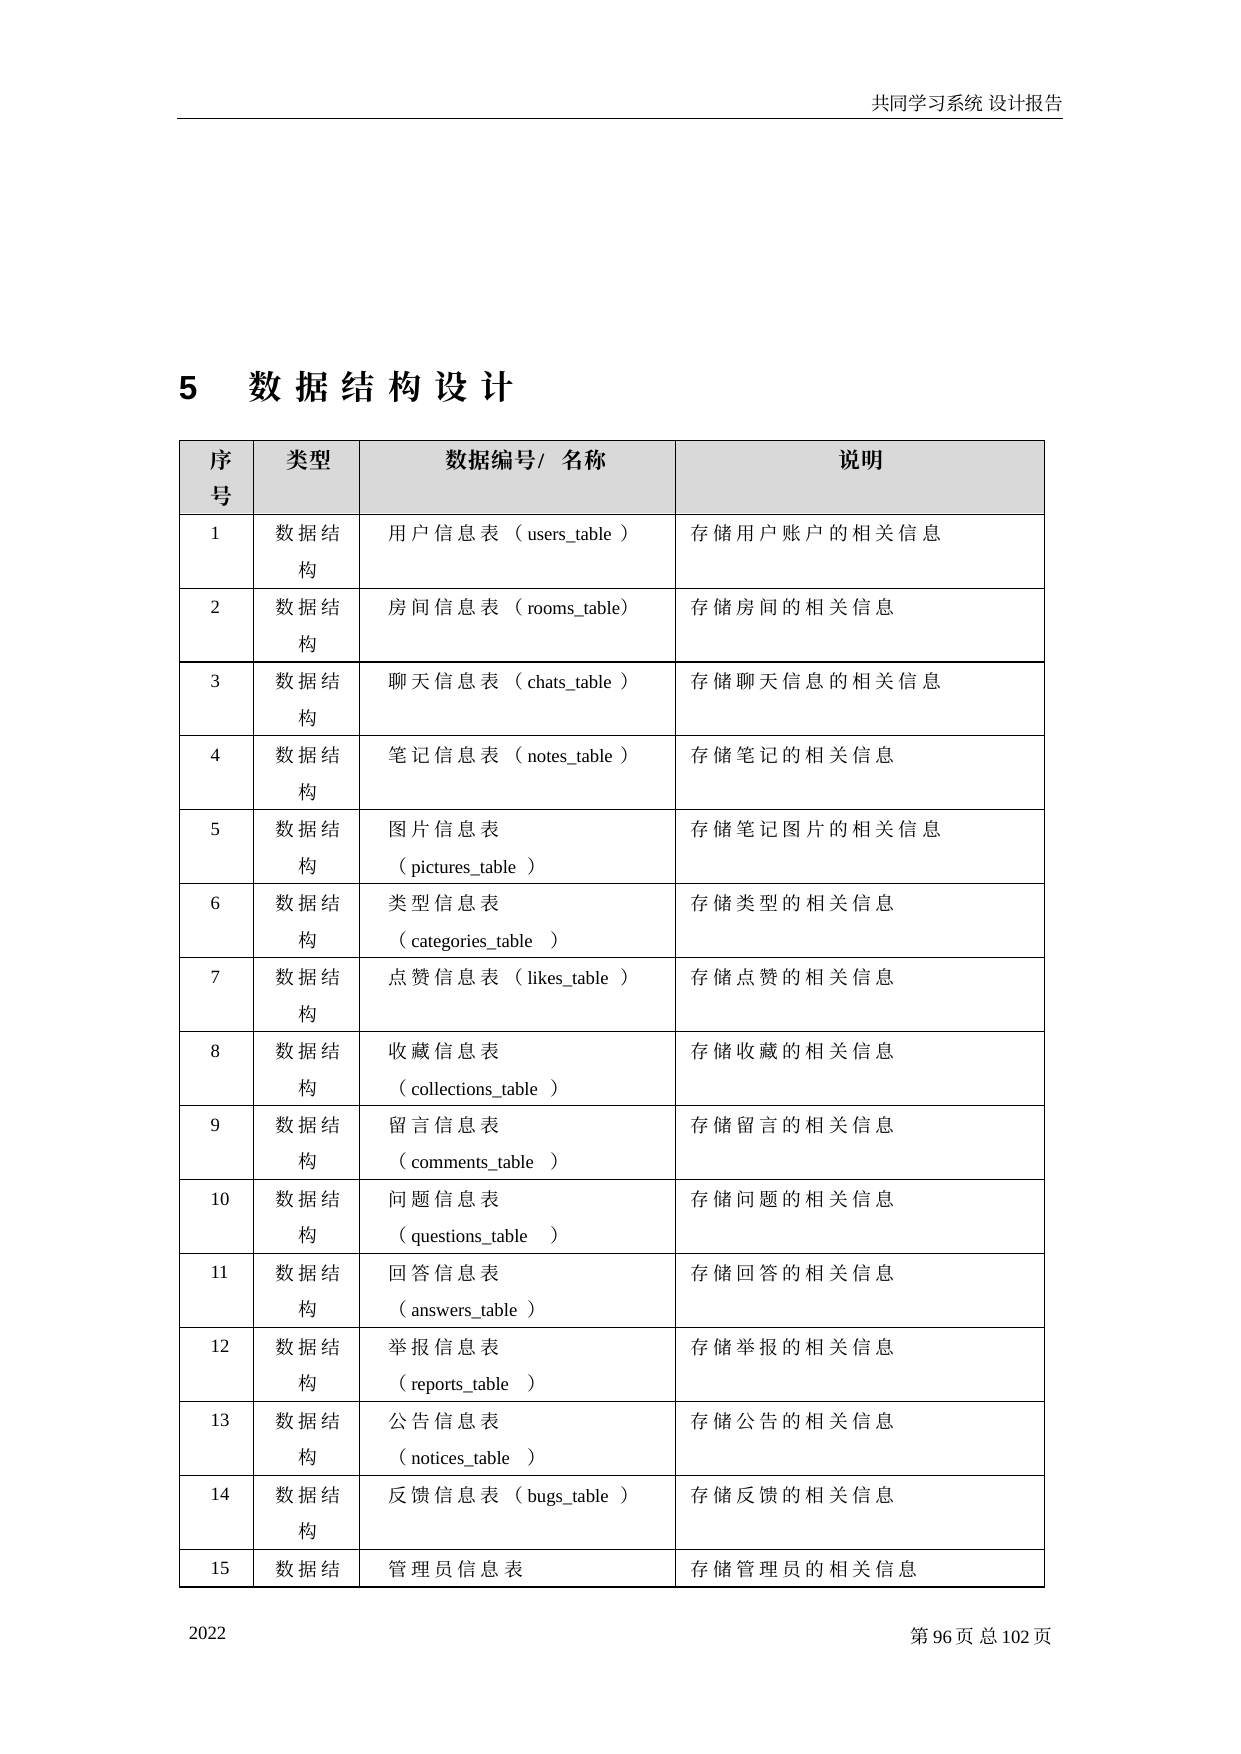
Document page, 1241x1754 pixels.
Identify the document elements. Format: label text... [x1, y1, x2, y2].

table_cell 1 [180, 515, 253, 587]
table_cell 9 [180, 1106, 253, 1179]
table_cell 4 [180, 736, 253, 809]
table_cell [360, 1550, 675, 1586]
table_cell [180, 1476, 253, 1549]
table_cell 8 [180, 1032, 253, 1105]
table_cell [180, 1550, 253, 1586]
table_cell 回答信息表（answers_table） [360, 1254, 675, 1327]
table_cell 留言信息表（comments_table） [360, 1106, 675, 1179]
table_cell 11 [180, 1254, 253, 1327]
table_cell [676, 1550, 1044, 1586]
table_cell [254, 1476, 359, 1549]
table_cell 数据结构 [254, 1180, 359, 1253]
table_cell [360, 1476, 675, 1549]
table_cell 6 [180, 884, 253, 957]
table_cell 存储类型的相关信息 [676, 884, 1044, 957]
table_header 类型 [254, 441, 359, 513]
table_cell 房间信息表（rooms_table） [360, 589, 675, 661]
table_cell 收藏信息表（collections_table） [360, 1032, 675, 1105]
table_cell 存储笔记的相关信息 [676, 736, 1044, 809]
table_cell 笔记信息表（notes_table） [360, 736, 675, 809]
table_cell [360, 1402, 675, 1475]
table_header 序号 [180, 441, 253, 513]
table_cell 存储房间的相关信息 [676, 589, 1044, 661]
table_cell 问题信息表（questions_table） [360, 1180, 675, 1253]
table_cell 聊天信息表（chats_table） [360, 663, 675, 735]
table_cell 点赞信息表（likes_table） [360, 958, 675, 1031]
table_cell 存储笔记图片的相关信息 [676, 810, 1044, 883]
table_cell 数据结构 [254, 736, 359, 809]
table_header 数据编号/名称 [360, 441, 675, 513]
subtitle 数据结构设计 [179, 348, 1061, 421]
table_cell 数据结构 [254, 1106, 359, 1179]
table_cell 7 [180, 958, 253, 1031]
table_cell 5 [180, 810, 253, 883]
table_cell 数据结构 [254, 884, 359, 957]
table_cell 类型信息表（categories_table） [360, 884, 675, 957]
table_cell 数据结构 [254, 589, 359, 661]
table_cell 存储用户账户的相关信息 [676, 515, 1044, 587]
table_cell 数据结构 [254, 810, 359, 883]
table_cell 2 [180, 589, 253, 661]
table_cell 存储收藏的相关信息 [676, 1032, 1044, 1105]
table_cell 图片信息表（pictures_table） [360, 810, 675, 883]
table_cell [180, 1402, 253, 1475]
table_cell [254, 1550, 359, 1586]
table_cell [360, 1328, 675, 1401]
table_cell 数据结构 [254, 1032, 359, 1105]
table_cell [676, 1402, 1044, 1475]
table_cell 数据结构 [254, 1328, 359, 1401]
table_cell 3 [180, 663, 253, 735]
table_cell 用户信息表（users_table） [360, 515, 675, 587]
table_cell 数据结构 [254, 663, 359, 735]
table_cell 存储问题的相关信息 [676, 1180, 1044, 1253]
table_cell 数据结构 [254, 1254, 359, 1327]
table_cell 数据结构 [254, 958, 359, 1031]
table_cell 存储聊天信息的相关信息 [676, 663, 1044, 735]
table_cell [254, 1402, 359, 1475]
table_cell 10 [180, 1180, 253, 1253]
table_cell 12 [180, 1328, 253, 1401]
table_cell 存储回答的相关信息 [676, 1254, 1044, 1327]
table_header 说明 [676, 441, 1044, 513]
table_cell 数据结构 [254, 515, 359, 587]
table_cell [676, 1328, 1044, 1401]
table_cell 存储点赞的相关信息 [676, 958, 1044, 1031]
table_cell 存储留言的相关信息 [676, 1106, 1044, 1179]
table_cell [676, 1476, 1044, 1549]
